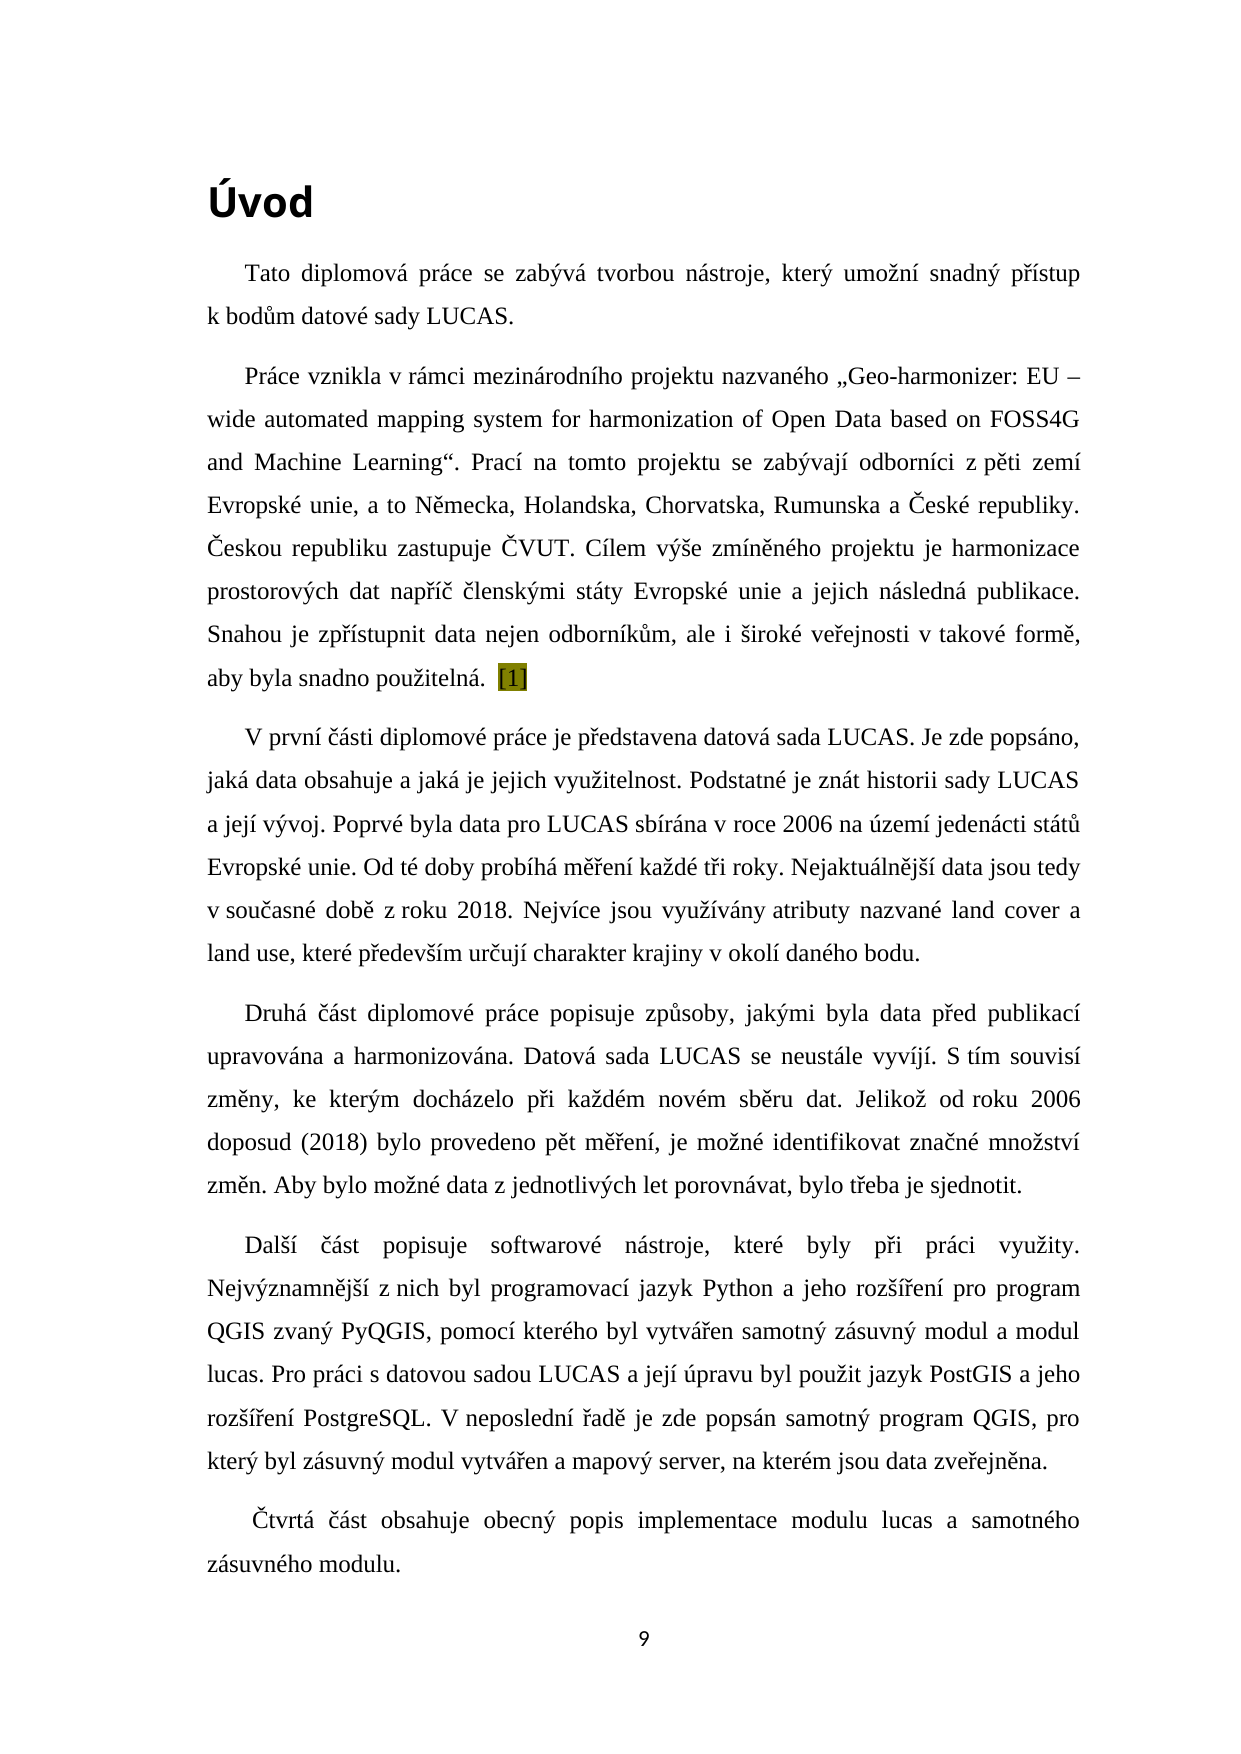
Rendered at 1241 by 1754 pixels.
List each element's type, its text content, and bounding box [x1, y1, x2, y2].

text V první části diplomové práce je představena datová sada LUCAS. Je zde popsáno, jaká data obsahuje a jaká je jejich využitelnost. Podstatné je znát historii sady LUCAS a její vývoj. Poprvé byla data pro LUCAS sbírána v roce 2006 na území jedenácti států Evropské unie. Od té doby probíhá měření každé tři roky. Nejaktuálnější data jsou tedy v současné době z roku 2018. Nejvíce jsou využívány atributy nazvané land cover a land use, které především určují charakter krajiny v okolí daného bodu. [207, 722, 1081, 967]
text Čtvrtá část obsahuje obecný popis implementace modulu lucas a samotného zásuvného modulu. [207, 1506, 1081, 1577]
subtitle Úvod [207, 173, 1081, 229]
text Druhá část diplomové práce popisuje způsoby, jakými byla data před publikací upravována a harmonizována. Datová sada LUCAS se neustále vyvíjí. S tím souvisí změny, ke kterým docházelo při každém novém sběru dat. Jelikož od roku 2006 doposud (2018) bylo provedeno pět měření, je možné identifikovat značné množství změn. Aby bylo možné data z jednotlivých let porovnávat, bylo třeba je sjednotit. [207, 998, 1081, 1199]
text Další část popisuje softwarové nástroje, které byly při práci využity. Nejvýznamnější z nich byl programovací jazyk Python a jeho rozšíření pro program QGIS zvaný PyQGIS, pomocí kterého byl vytvářen samotný zásuvný modul a modul lucas. Pro práci s datovou sadou LUCAS a její úpravu byl použit jazyk PostGIS a jeho rozšíření PostgreSQL. V neposlední řadě je zde popsán samotný program QGIS, pro který byl zásuvný modul vytvářen a mapový server, na kterém jsou data zveřejněna. [207, 1230, 1081, 1474]
text Práce vznikla v rámci mezinárodního projektu nazvaného „Geo-harmonizer: EU – wide automated mapping system for harmonization of Open Data based on FOSS4G and Machine Learning“. Prací na tomto projektu se zabývají odborníci z pěti zemí Evropské unie, a to Německa, Holandska, Chorvatska, Rumunska a České republiky. Českou republiku zastupuje ČVUT. Cílem výše zmíněného projektu je harmonizace prostorových dat napříč členskými státy Evropské unie a jejich následná publikace. Snahou je zpřístupnit data nejen odborníkům, ale i široké veřejnosti v takové formě, aby byla snadno použitelná. [1] [207, 361, 1081, 691]
text Tato diplomová práce se zabývá tvorbou nástroje, který umožní snadný přístup k bodům datové sady LUCAS. [207, 258, 1081, 330]
